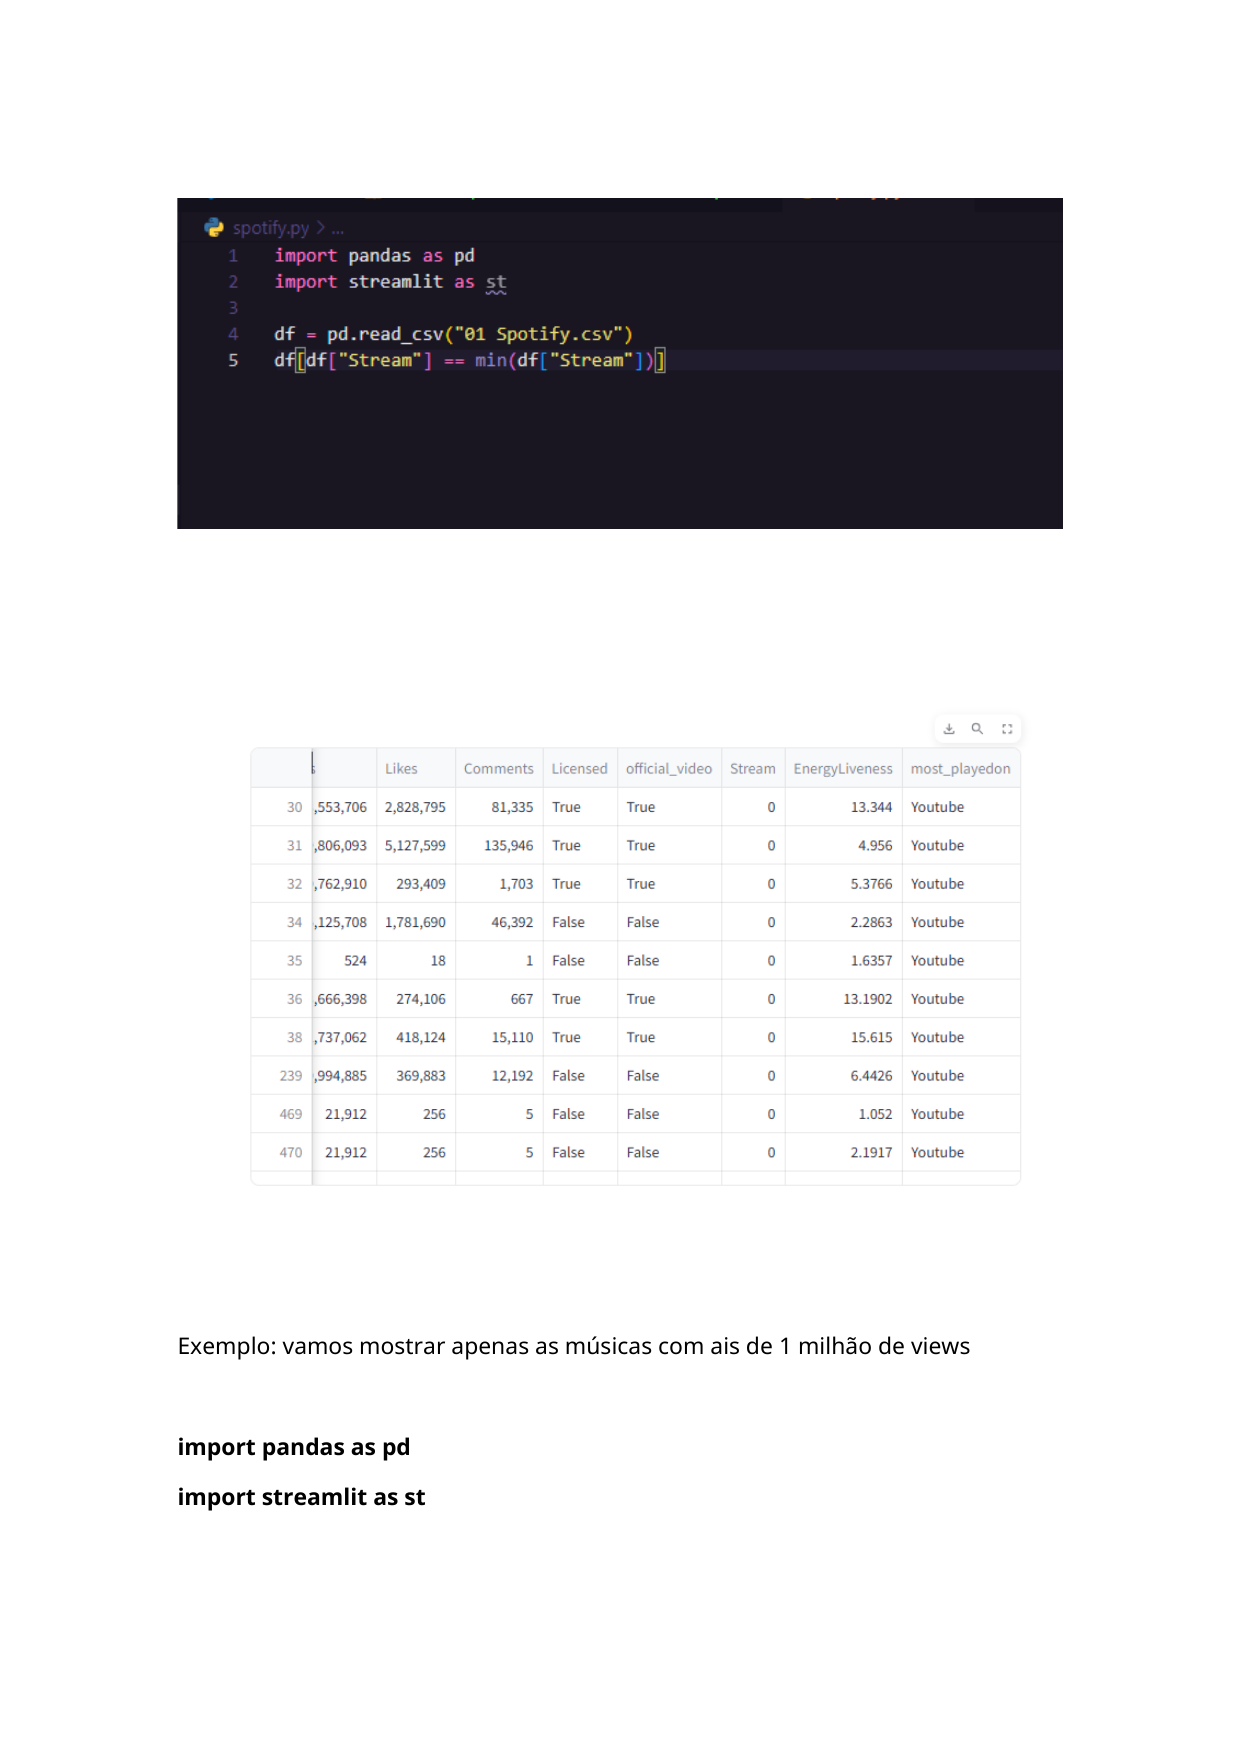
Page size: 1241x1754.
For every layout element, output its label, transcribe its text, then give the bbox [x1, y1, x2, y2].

picture [177, 198, 1063, 529]
picture [177, 698, 1063, 1210]
text Exemplo: vamos mostrar apenas as músicas com ais de 1 milhão de views [177, 1329, 1063, 1361]
text import streamlit as st [177, 1481, 1063, 1512]
text import pandas as pd [177, 1430, 1063, 1462]
